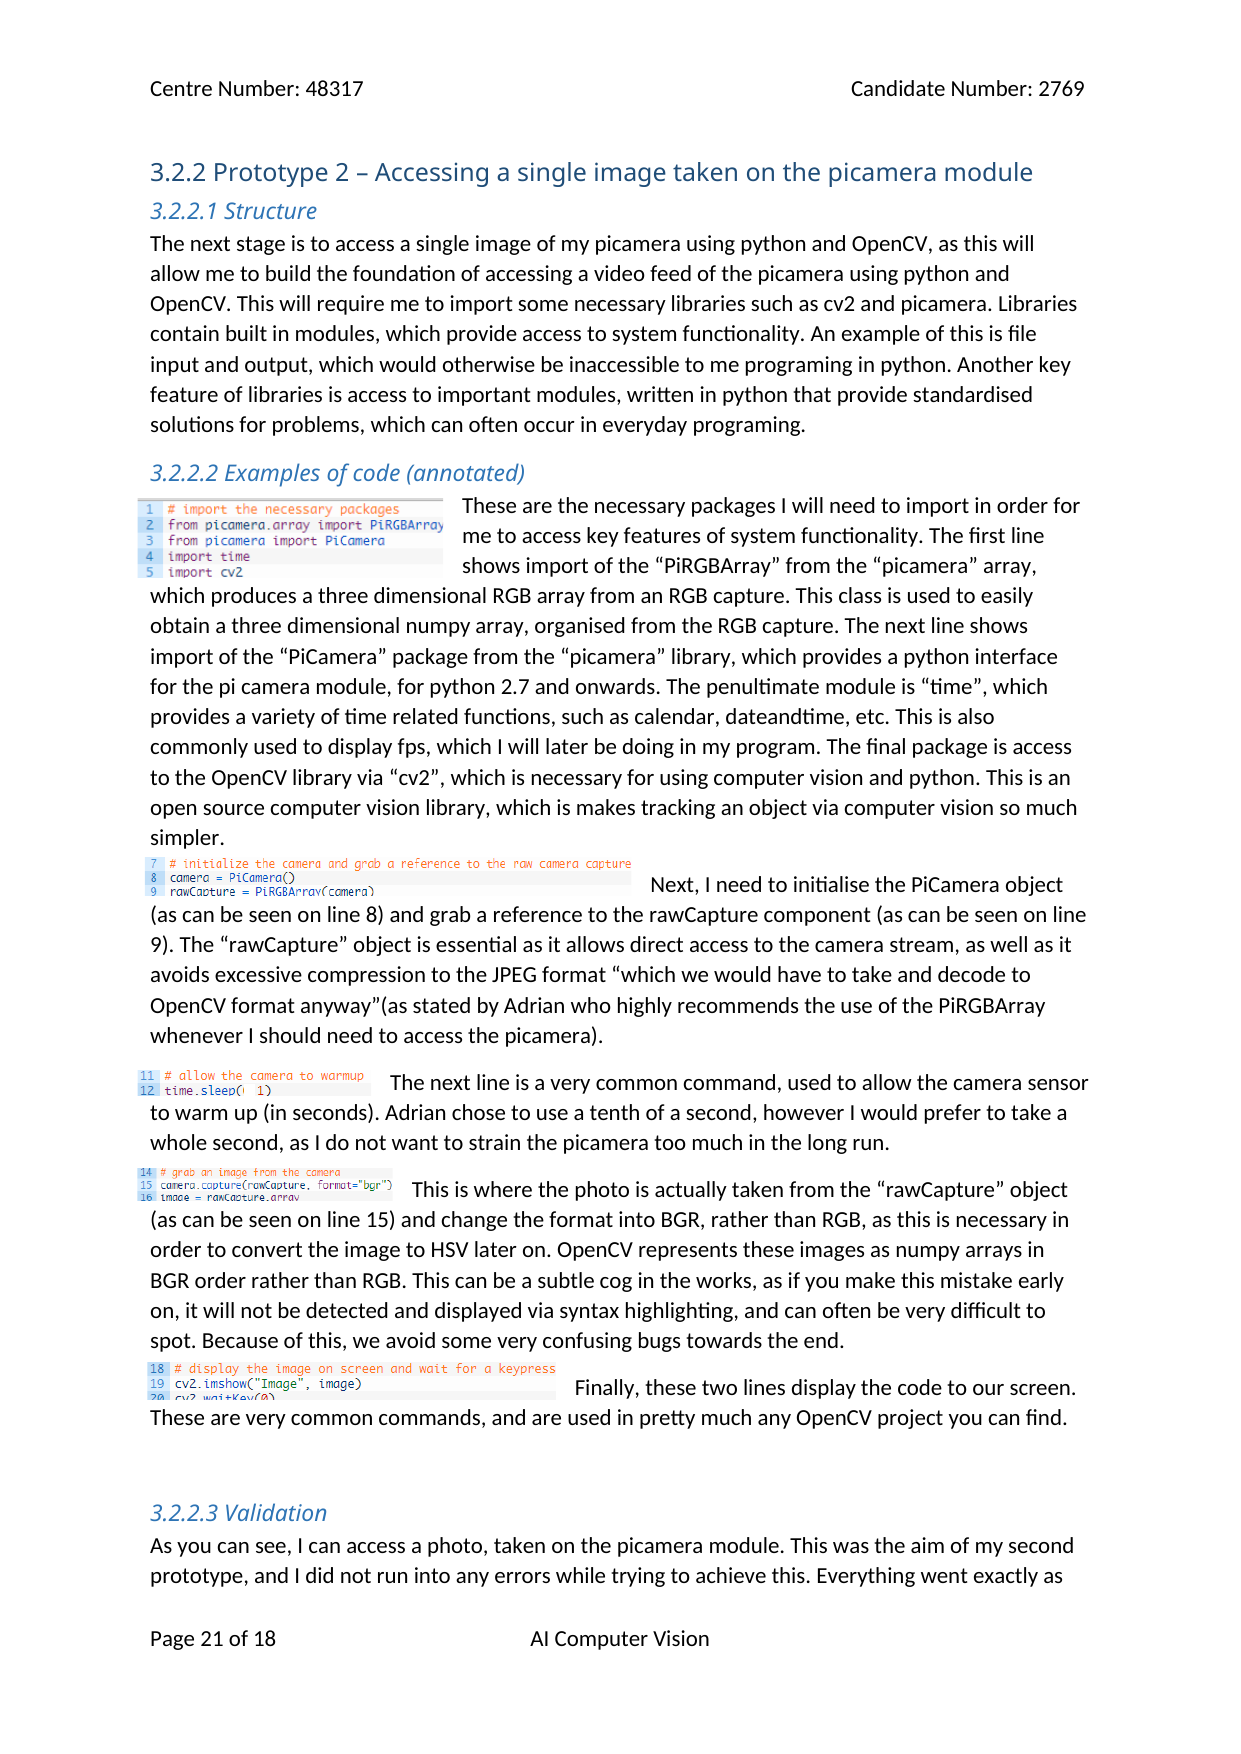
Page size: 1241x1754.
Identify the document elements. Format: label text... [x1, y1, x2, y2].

text The next stage is to access a single image of my picamera using python and OpenCV, as this will allow me to build the foundation of accessing a video feed of the picamera using python and OpenCV. This will require me to import some necessary libraries such as cv2 and picamera. Libraries contain built in modules, which provide access to system functionality. An example of this is file input and output, which would otherwise be inaccessible to me programing in python. Another key feature of libraries is access to important modules, written in python that provide standardised solutions for problems, which can often occur in everyday programing. [150, 229, 1090, 438]
subtitle 3.2.2 Prototype 2 – Accessing a single image taken on the picamera module [150, 154, 1090, 188]
subtitle 3.2.2.3 Validation [150, 1497, 1090, 1528]
text This is where the photo is actually taken from the “rawCapture” object (as can be seen on line 15) and change the format into BGR, rather than RGB, as this is necessary in order to convert the image to HSV later on. OpenCV represents these images as numpy arrays in BGR order rather than RGB. This can be a subtle cog in the works, as if you make this mistake early on, it will not be detected and displayed via syntax highlighting, and can often be very difficult to spot. Because of this, we avoid some very confusing bugs towards the end. [150, 1175, 1090, 1354]
text The next line is a very common command, used to allow the camera sensor to warm up (in seconds). Adrian chose to use a tenth of a second, however I would prefer to take a whole second, as I do not want to strain the picamera too much in the long run. [150, 1068, 1090, 1156]
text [150, 1531, 1090, 1589]
subtitle 3.2.2.2 Examples of code (annotated) [150, 457, 1090, 488]
text Next, I need to initialise the PiCamera object (as can be seen on line 8) and grab a reference to the rawCapture component (as can be seen on line 9). The “rawCapture” object is essential as it allows direct access to the camera stream, as well as it avoids excessive compression to the JPEG format “which we would have to take and decode to OpenCV format anyway”(as stated by Adrian who highly recommends the use of the PiRGBArray whenever I should need to access the picamera). [150, 870, 1090, 1049]
subtitle 3.2.2.1 Structure [150, 195, 1090, 226]
text Finally, these two lines display the code to our screen. These are very common commands, and are used in pretty much any OpenCV project you can find. [150, 1373, 1090, 1431]
text These are the necessary packages I will need to import in order for me to access key features of system functionality. The first line shows import of the “PiRGBArray” from the “picamera” array, which produces a three dimensional RGB array from an RGB capture. This class is used to easily obtain a three dimensional numpy array, organised from the RGB capture. The next line shows import of the “PiCamera” package from the “picamera” library, which provides a python interface for the pi camera module, for python 2.7 and onwards. The penultimate module is “time”, which provides a variety of time related functions, such as calendar, dateandtime, etc. This is also commonly used to display fps, which I will later be doing in my program. The final package is access to the OpenCV library via “cv2”, which is necessary for using computer vision and python. This is an open source computer vision library, which is makes tracking an object via computer vision so much simpler. [150, 491, 1090, 851]
